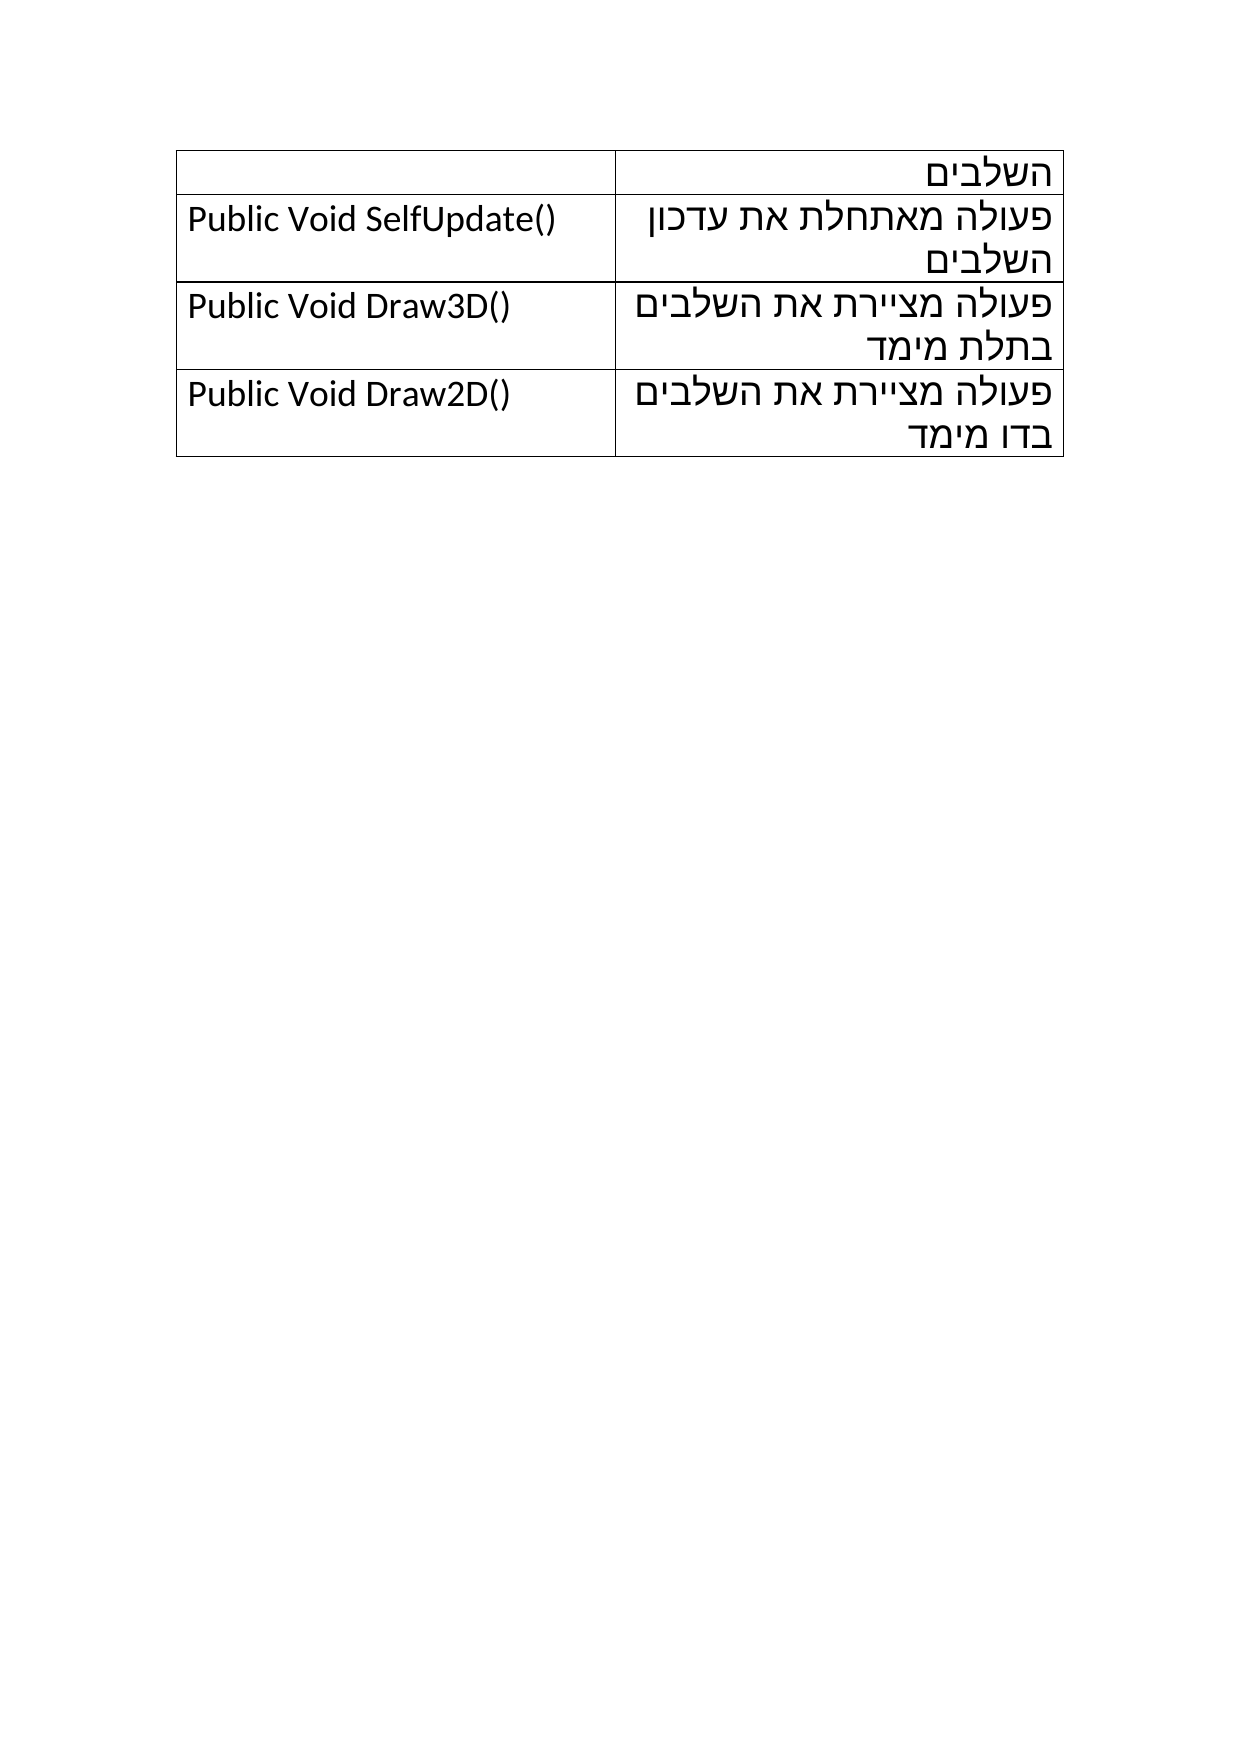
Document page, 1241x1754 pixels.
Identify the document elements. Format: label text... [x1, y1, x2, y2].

table_cell פעולה מציירת את השלבים בתלת מימד [616, 283, 1063, 369]
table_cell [177, 151, 615, 194]
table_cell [616, 151, 1063, 194]
table_cell פעולה מאתחלת את עדכון השלבים [616, 195, 1063, 281]
table_cell Public Void Draw2D() [177, 370, 615, 456]
table_cell Public Void Draw3D() [177, 283, 615, 369]
table_cell Public Void SelfUpdate() [177, 195, 615, 281]
table_cell פעולה מציירת את השלבים בדו מימד [616, 370, 1063, 456]
